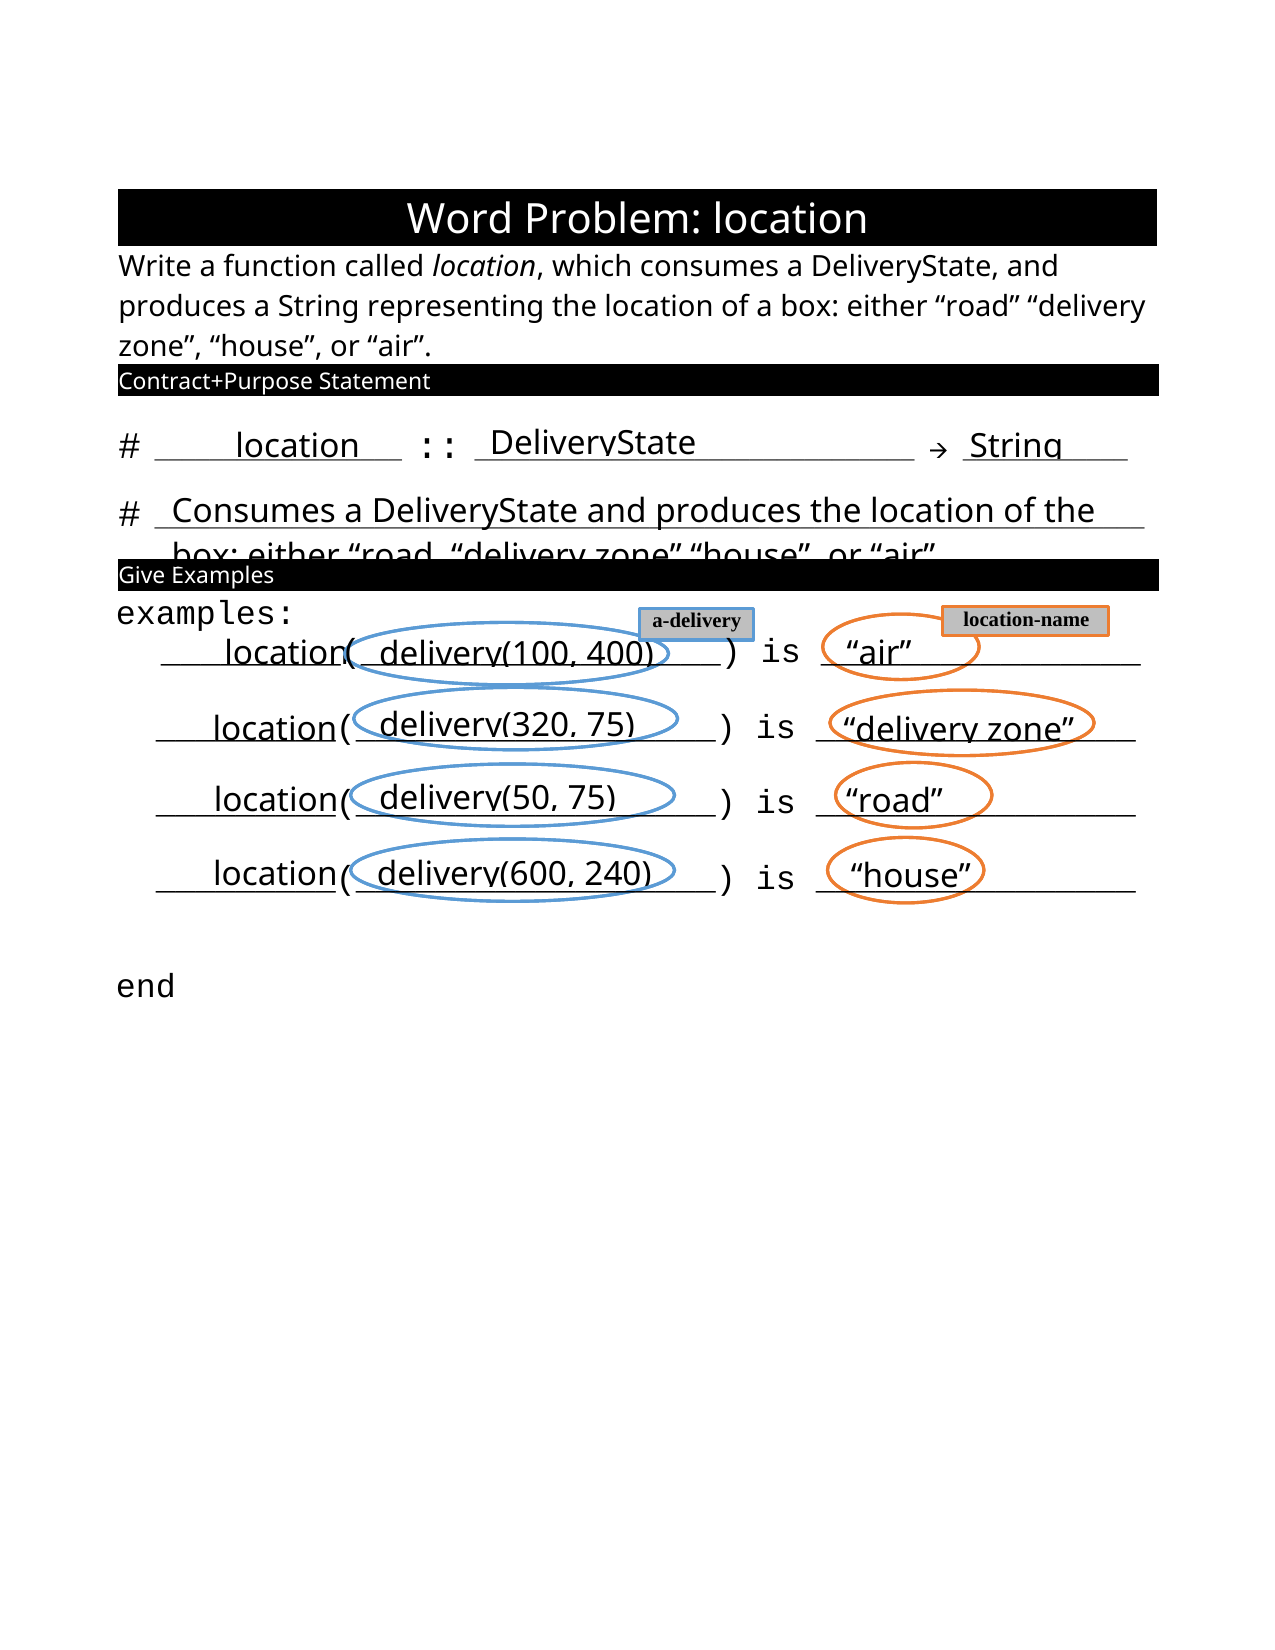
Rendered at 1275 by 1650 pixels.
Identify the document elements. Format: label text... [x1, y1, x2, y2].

subtitle Contract+Purpose Statement [118, 364, 1159, 396]
text _________(__________________) is ________________ [116, 710, 1154, 748]
text examples: [116, 597, 1154, 635]
subtitle Word Problem: location [118, 189, 1157, 246]
text _________(__________________) is ________________ [116, 862, 1154, 899]
text _________(__________________) is ________________ [116, 635, 1154, 673]
subtitle Give Examples [118, 559, 1159, 591]
text Write a function called location, which consumes a DeliveryState, and produces a String representing the location of a box: either “road” “delivery zone”, “house”, or “air”. [118, 246, 1157, 364]
text # __________________ :: ________________________________ ____________ [118, 427, 1157, 469]
text # ________________________________________________________________________ [118, 496, 1157, 538]
text end [116, 970, 176, 1007]
text _________(__________________) is ________________ [116, 786, 1154, 824]
